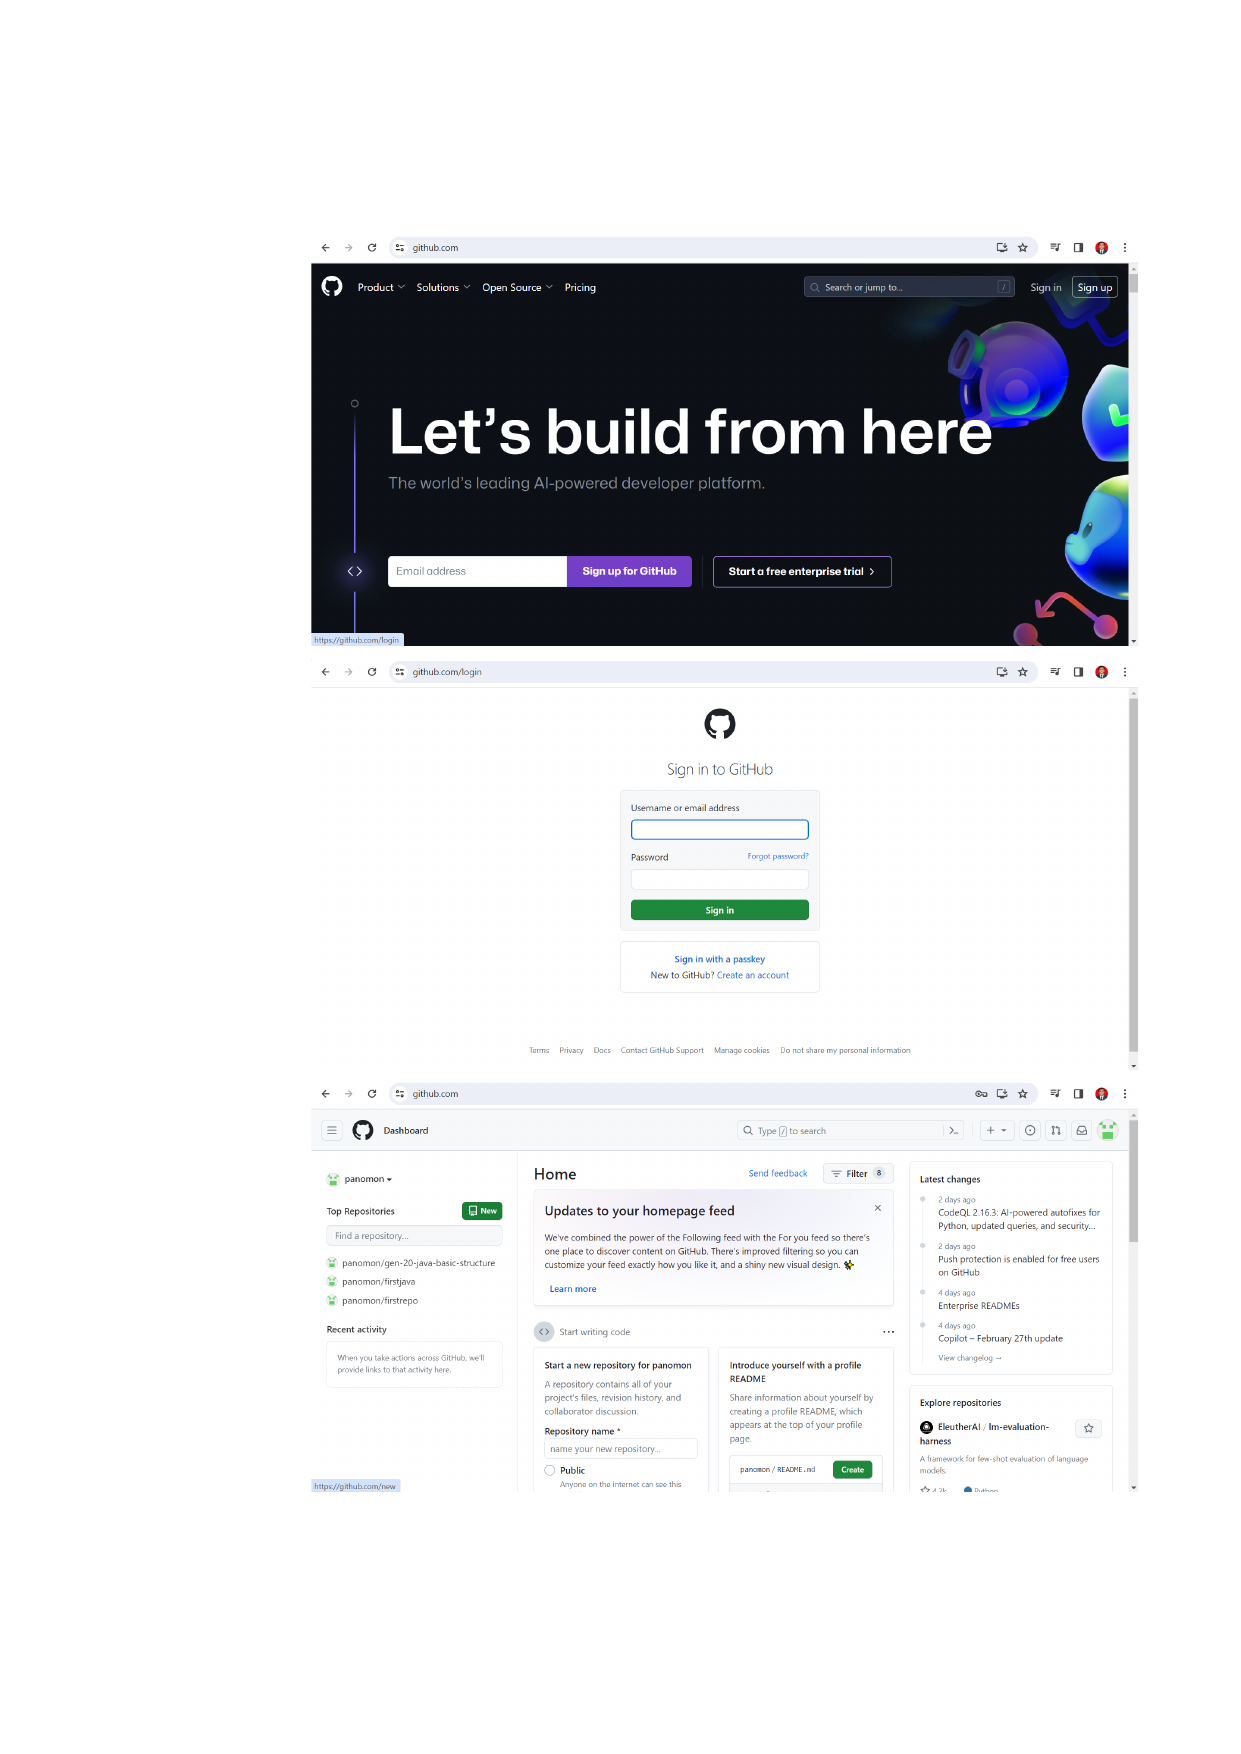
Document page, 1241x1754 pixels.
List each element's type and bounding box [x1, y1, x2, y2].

picture [311, 236, 1139, 646]
picture [311, 659, 1139, 1070]
picture [311, 1083, 1139, 1492]
